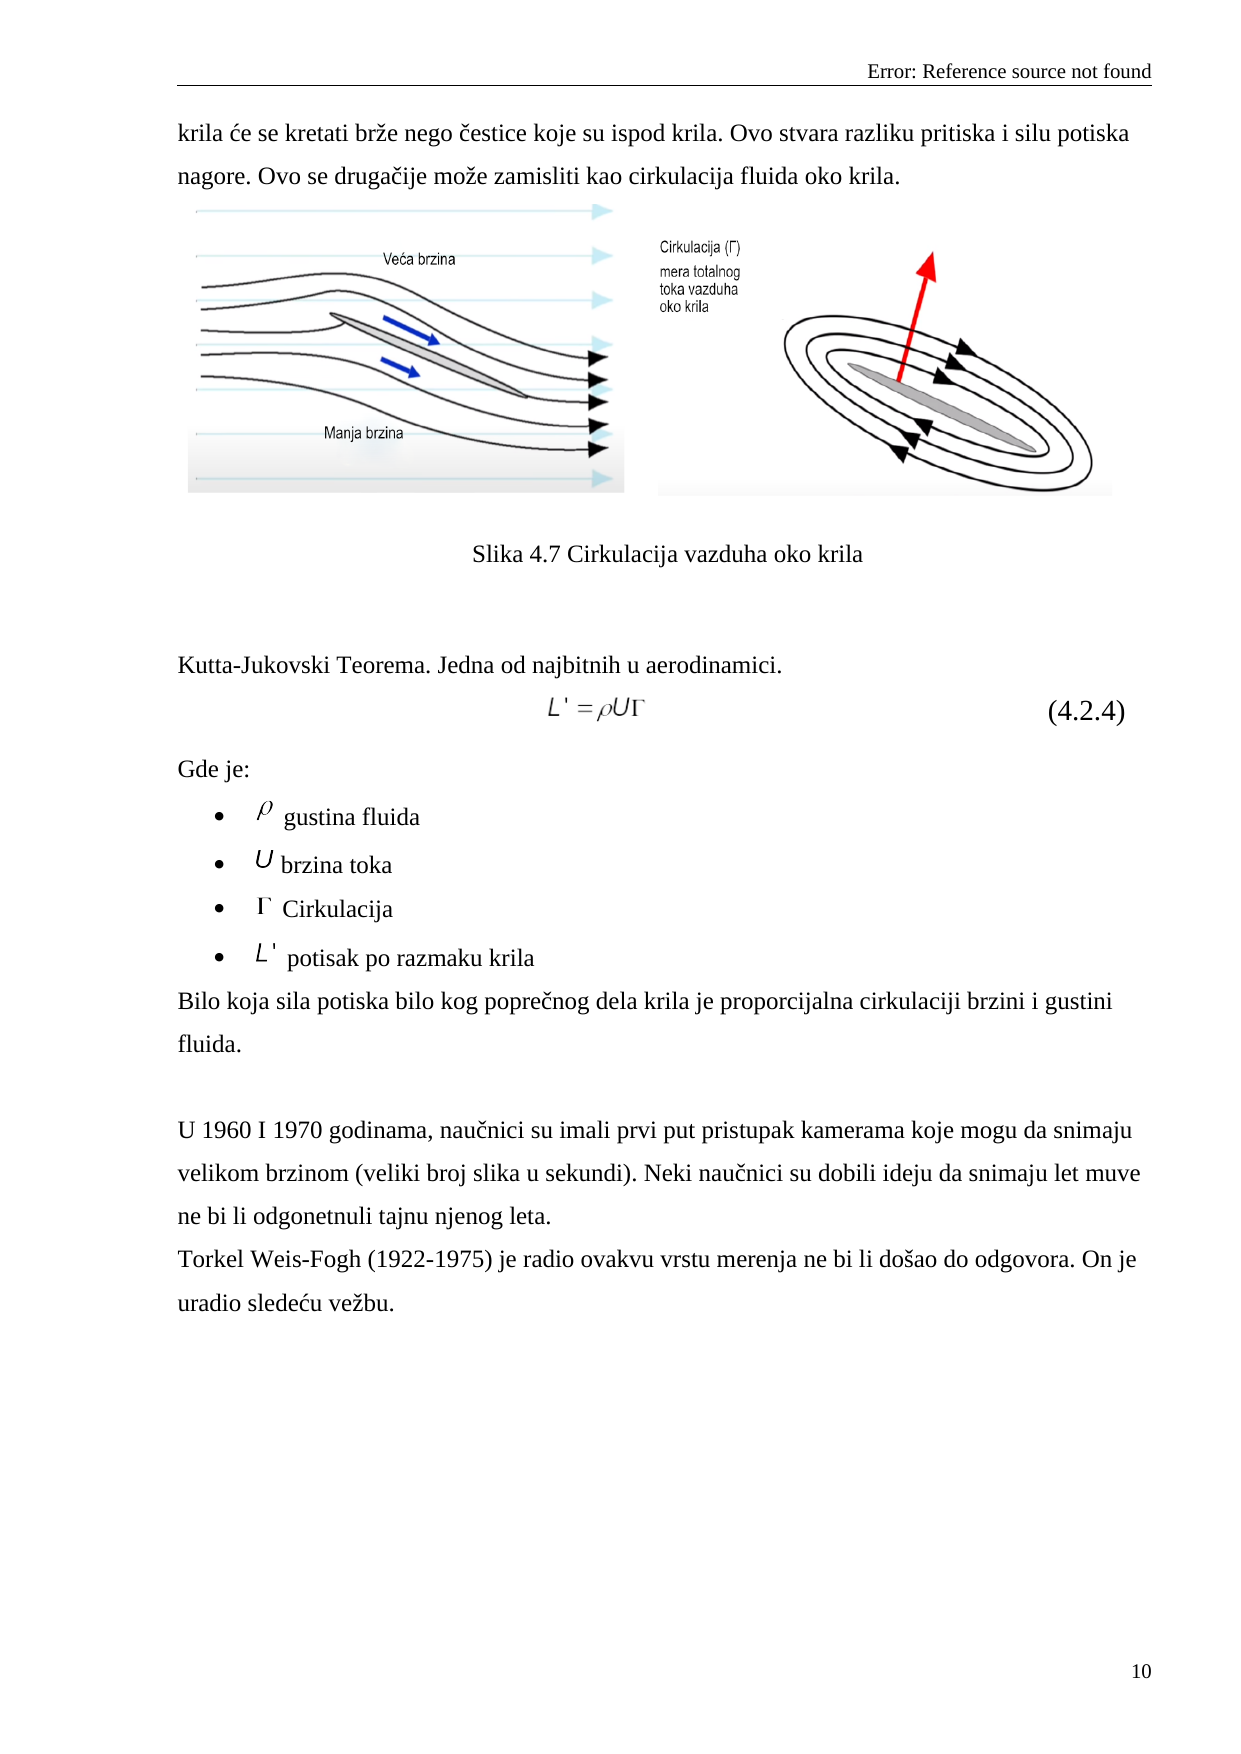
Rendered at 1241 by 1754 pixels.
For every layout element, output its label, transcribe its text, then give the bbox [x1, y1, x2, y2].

text Torkel Weis-Fogh (1922-1975) je radio ovakvu vrstu merenja ne bi li došao do odgovora. On je uradio sledeću vežbu. [177, 1244, 1152, 1316]
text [177, 118, 1152, 190]
text U 1960 I 1970 godinama, naučnici su imali prvi put pristupak kamerama koje mogu da snimaju velikom brzinom (veliki broj slika u sekundi). Neki naučnici su dobili ideju da snimaju let muve ne bi li odgonetnuli tajnu njenog leta. [177, 1115, 1152, 1230]
table_header (4.2.4) [1018, 693, 1155, 754]
picture [187, 204, 1118, 500]
text Gde je: [177, 754, 1152, 782]
list potisak po razmaku krila [215, 938, 1152, 971]
text Bilo koja sila potiska bilo kog poprečnog dela krila je proporcijalna cirkulaciji brzini i gustini fluida. [177, 986, 1152, 1058]
table_header [177, 693, 1018, 754]
list gustina fluida [215, 797, 1152, 831]
text Kutta-Jukovski Teorema. Jedna od najbitnih u aerodinamici. [177, 650, 1152, 679]
list Cirkulacija [215, 893, 1152, 923]
list brzina toka [215, 845, 1152, 879]
